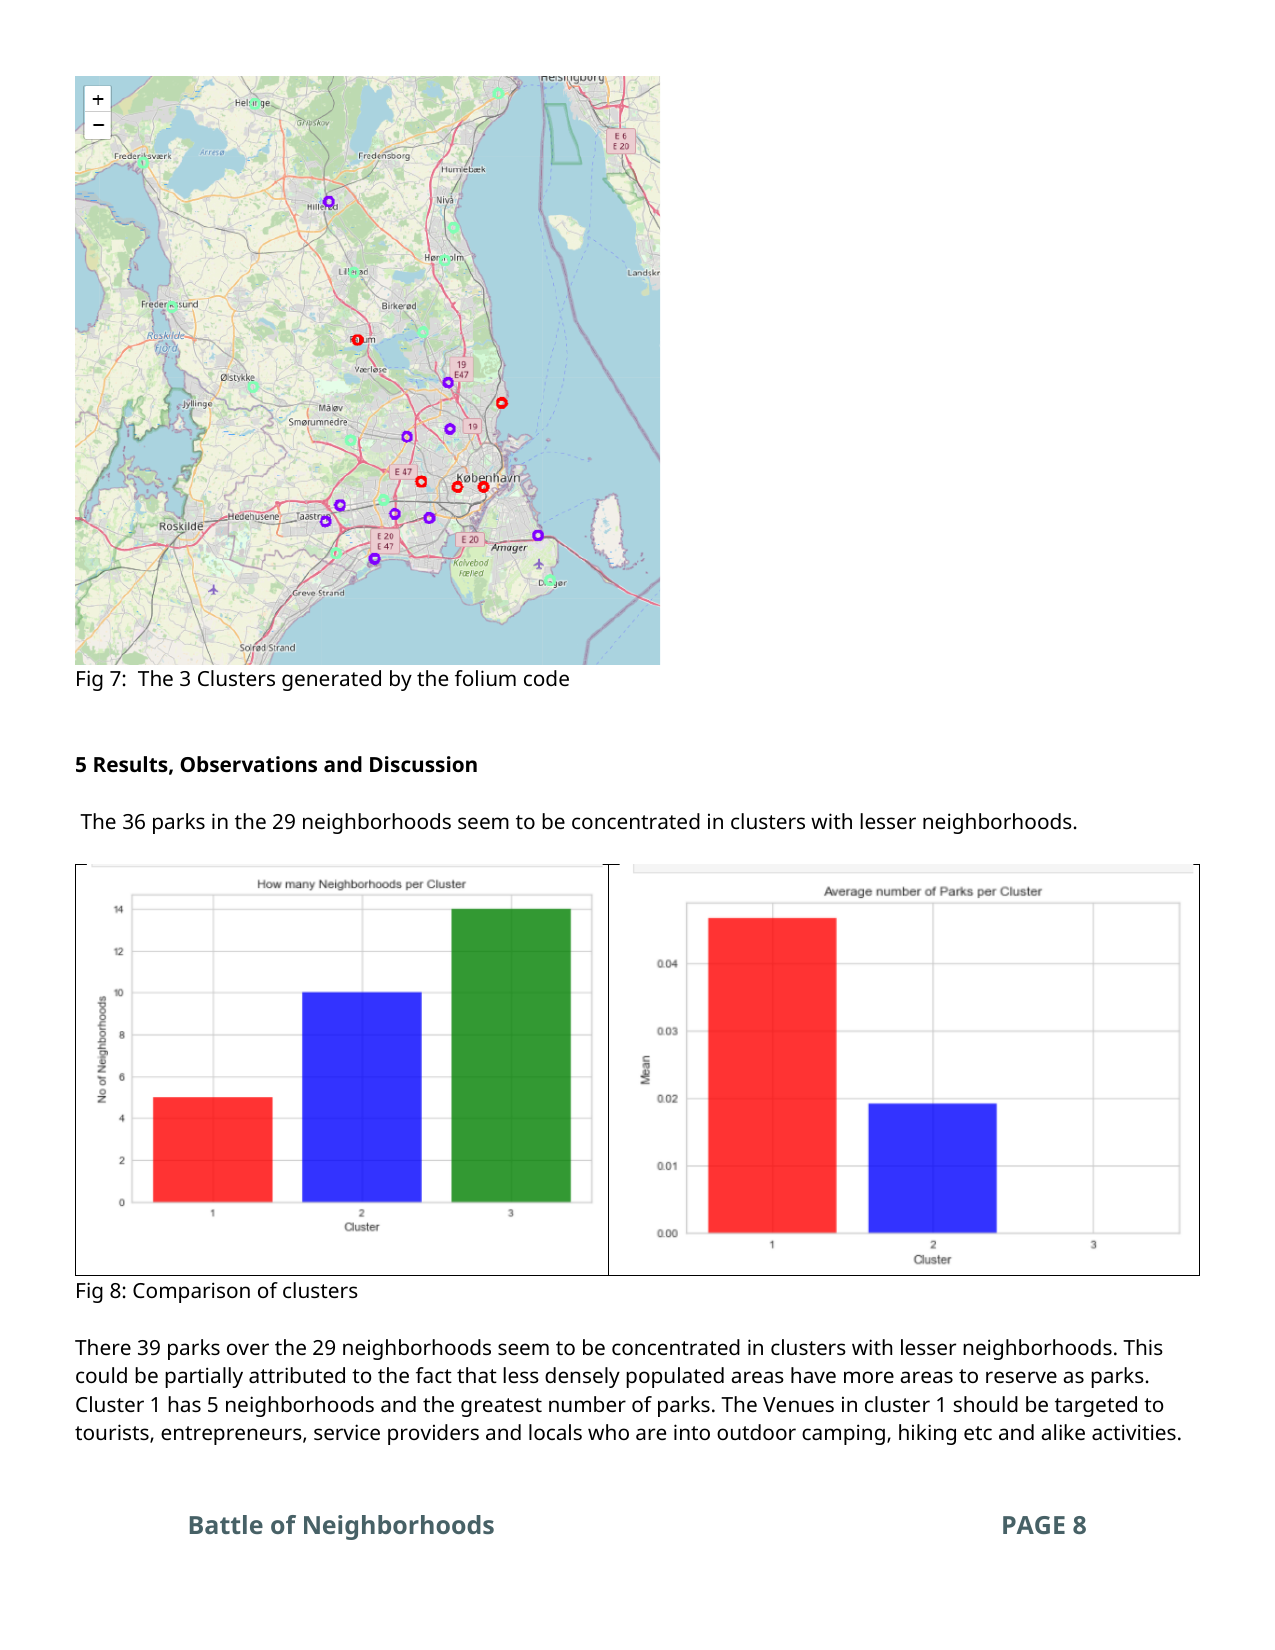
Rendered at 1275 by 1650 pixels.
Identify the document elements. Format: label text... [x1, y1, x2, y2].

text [75, 1333, 1200, 1447]
table_header [609, 865, 619, 1275]
text Fig 8: Comparison of clusters [75, 1276, 1200, 1304]
text Fig 7: The 3 Clusters generated by the folium code [75, 664, 1200, 693]
picture [619, 864, 1194, 1275]
table_header [1194, 865, 1199, 1275]
picture [86, 864, 603, 1238]
subtitle 5 Results, Observations and Discussion [75, 750, 1200, 778]
picture [75, 75, 661, 665]
table_header [76, 865, 608, 1275]
text The 36 parks in the 29 neighborhoods seem to be concentrated in clusters with lesser neighborhoods. [75, 807, 1200, 835]
